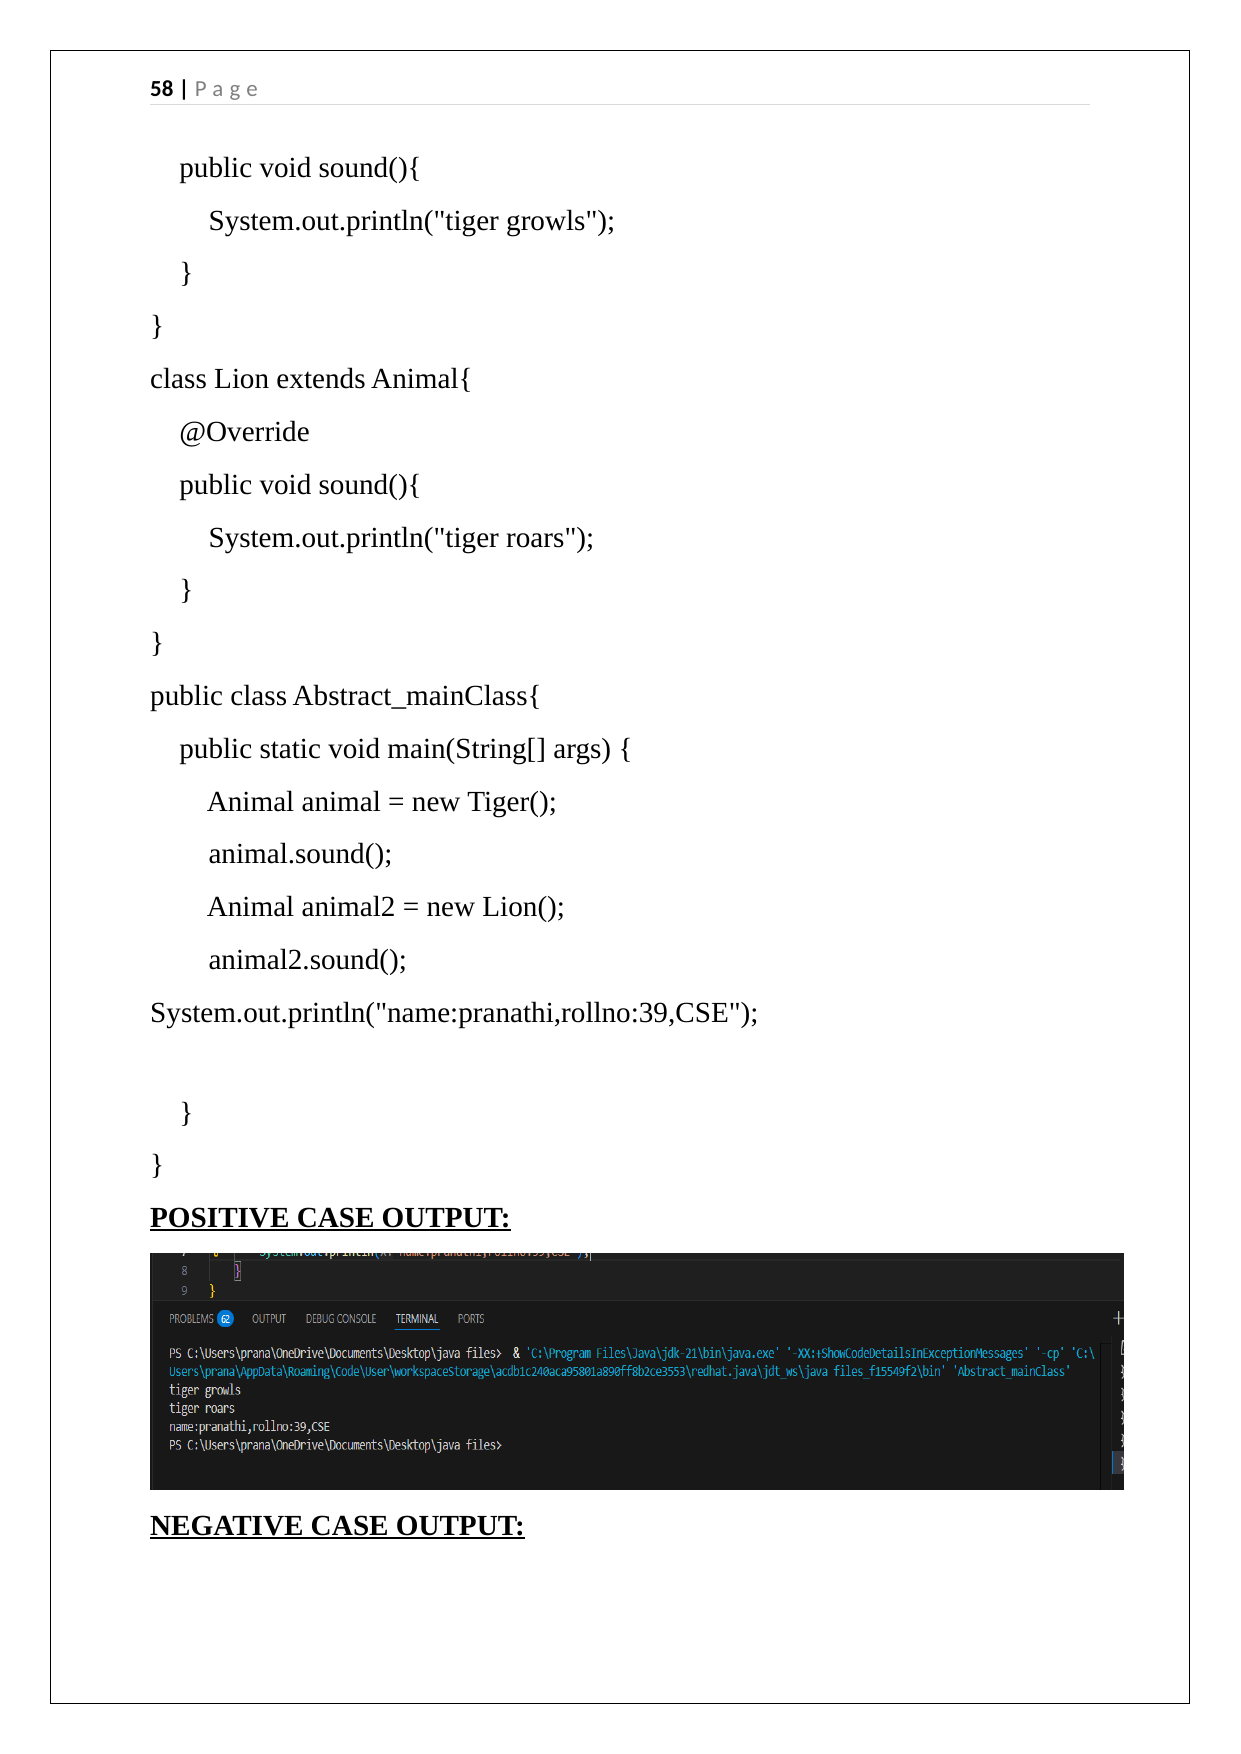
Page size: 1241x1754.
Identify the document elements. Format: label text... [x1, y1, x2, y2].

text System.out.println("name:pranathi,rollno:39,CSE"); [150, 995, 1090, 1028]
text } [150, 572, 1090, 606]
text } [150, 308, 1090, 342]
text Animal animal = new Tiger(); [150, 784, 1090, 817]
text public static void main(String[] args) { [150, 731, 1090, 764]
text NEGATIVE CASE OUTPUT: [150, 1508, 1090, 1542]
text @Override [150, 414, 1090, 448]
text } [150, 1095, 1090, 1128]
text public class Abstract_mainClass{ [150, 678, 1090, 712]
text } [150, 625, 1090, 659]
text animal2.sound(); [150, 942, 1090, 976]
text System.out.println("tiger growls"); [150, 203, 1090, 236]
text Animal animal2 = new Lion(); [150, 889, 1090, 923]
text class Lion extends Animal{ [150, 361, 1090, 395]
text POSITIVE CASE OUTPUT: [150, 1200, 1090, 1234]
text } [150, 256, 1090, 289]
text public void sound(){ [150, 150, 1090, 183]
text public void sound(){ [150, 467, 1090, 500]
text animal.sound(); [150, 837, 1090, 870]
text } [150, 1147, 1090, 1181]
text System.out.println("tiger roars"); [150, 520, 1090, 553]
picture [150, 1253, 1124, 1490]
